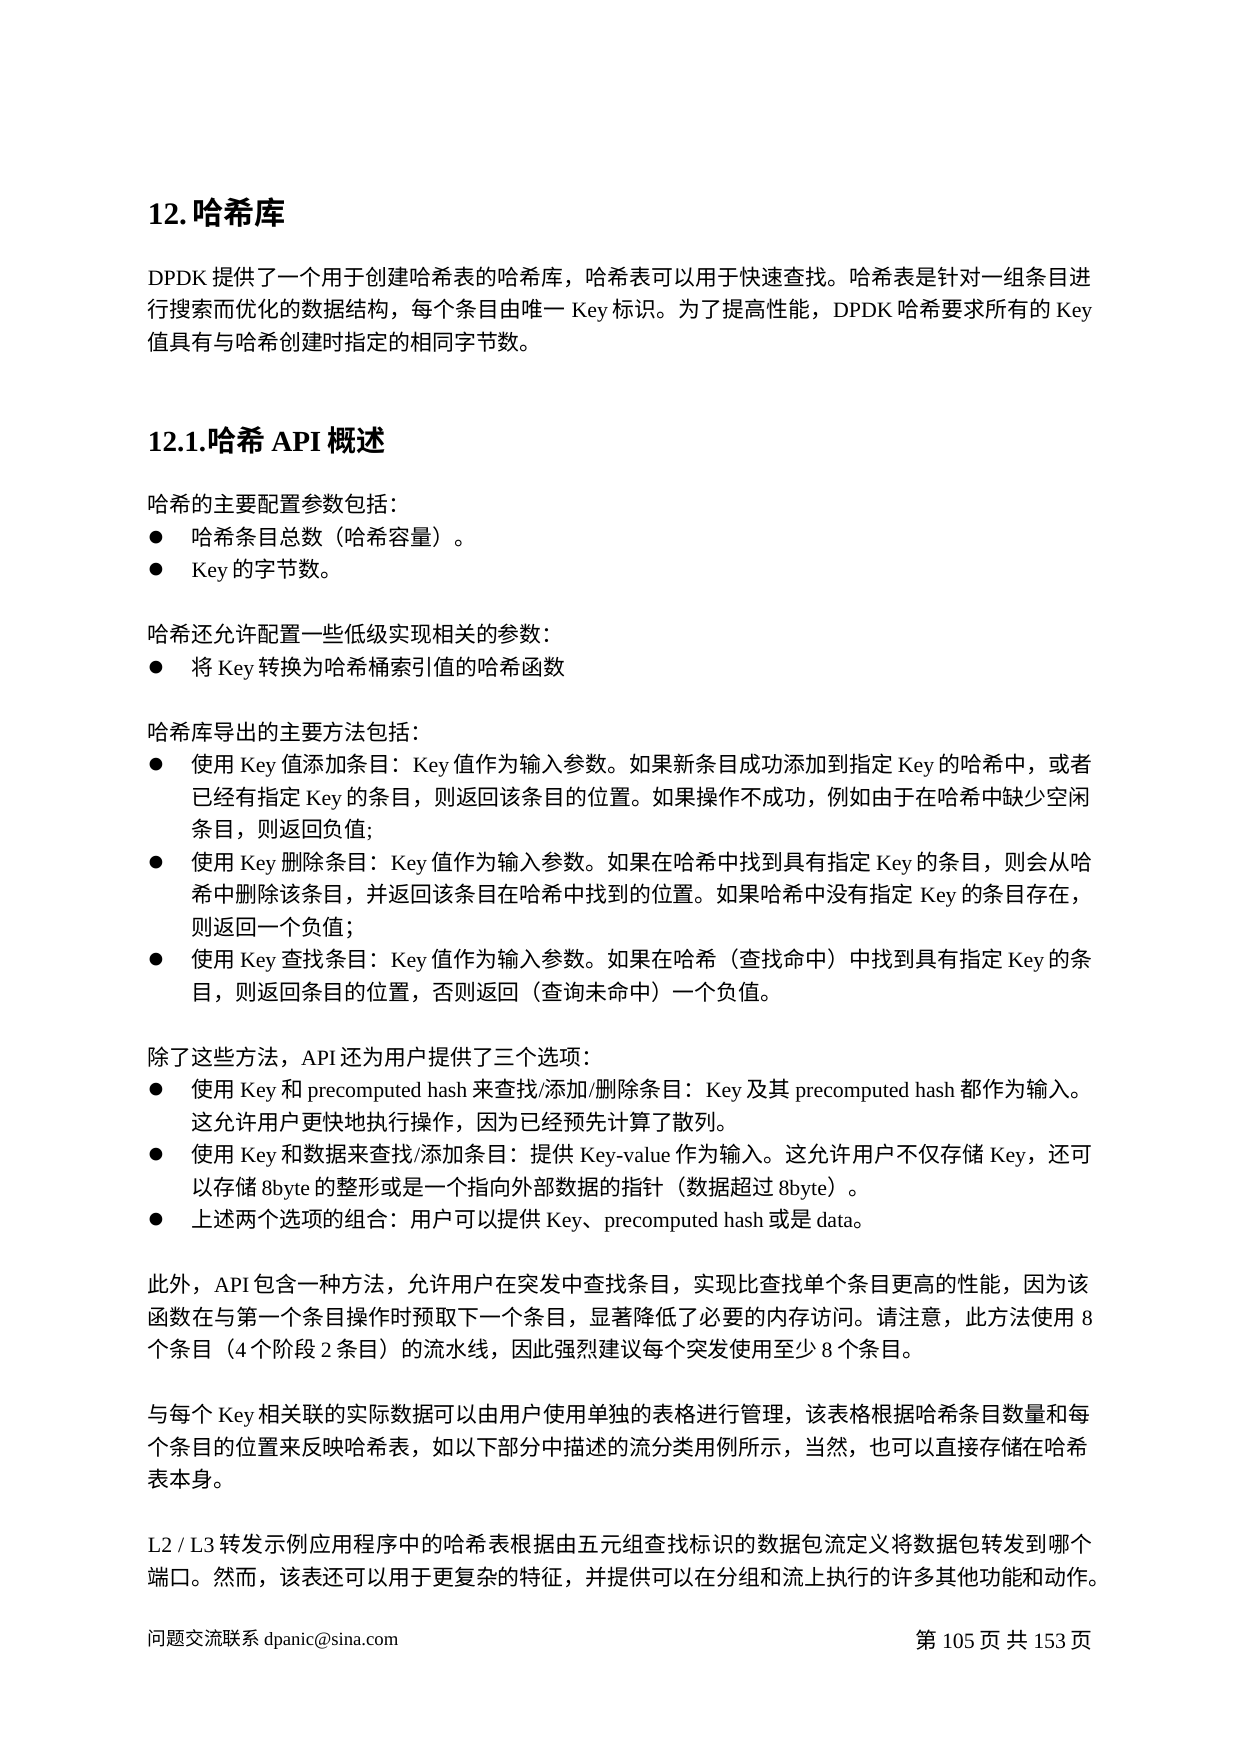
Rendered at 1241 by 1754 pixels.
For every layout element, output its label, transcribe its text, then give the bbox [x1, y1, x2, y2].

text 此外，API包含一种方法，允许用户在突发中查找条目，实现比查找单个条目更高的性能，因为该函数在与第一个条目操作时预取下一个条目，显著降低了必要的内存访问。请注意，此方法使用8个条目（4个阶段2条目）的流水线，因此强烈建议每个突发使用至少8个条目。 [148, 1267, 1092, 1364]
text 哈希还允许配置一些低级实现相关的参数： [148, 617, 1092, 649]
text 哈希的主要配置参数包括： [148, 487, 1092, 519]
list Key的字节数。 [148, 552, 1092, 584]
list 哈希条目总数（哈希容量）。 [148, 519, 1092, 552]
list 将Key转换为哈希桶索引值的哈希函数 [148, 649, 1092, 682]
text 哈希库导出的主要方法包括： [148, 714, 1092, 747]
list 使用Key和precomputed hash来查找/添加/删除条目：Key及其precomputed hash都作为输入。这允许用户更快地执行操作，因为已经预先计算了散列。 [148, 1072, 1092, 1137]
subtitle 哈希API概述 [148, 406, 1092, 471]
list 使用Key删除条目：Key值作为输入参数。如果在哈希中找到具有指定Key的条目，则会从哈希中删除该条目，并返回该条目在哈希中找到的位置。如果哈希中没有指定Key的条目存在，则返回一个负值； [148, 844, 1092, 942]
list 使用Key值添加条目：Key值作为输入参数。如果新条目成功添加到指定Key的哈希中，或者已经有指定Key的条目，则返回该条目的位置。如果操作不成功，例如由于在哈希中缺少空闲条目，则返回负值; [148, 747, 1092, 844]
text DPDK提供了一个用于创建哈希表的哈希库，哈希表可以用于快速查找。哈希表是针对一组条目进行搜索而优化的数据结构，每个条目由唯一Key标识。为了提高性能，DPDK哈希要求所有的Key值具有与哈希创建时指定的相同字节数。 [148, 259, 1092, 357]
text L2 / L3转发示例应用程序中的哈希表根据由五元组查找标识的数据包流定义将数据包转发到哪个端口。然而，该表还可以用于更复杂的特征，并提供可以在分组和流上执行的许多其他功能和动作。 [148, 1527, 1092, 1592]
text 与每个Key相关联的实际数据可以由用户使用单独的表格进行管理，该表格根据哈希条目数量和每个条目的位置来反映哈希表，如以下部分中描述的流分类用例所示，当然，也可以直接存储在哈希表本身。 [148, 1397, 1092, 1494]
subtitle 哈希库 [148, 178, 1092, 243]
list 使用Key和数据来查找/添加条目：提供Key-value作为输入。这允许用户不仅存储Key，还可以存储8byte的整形或是一个指向外部数据的指针（数据超过8byte）。 [148, 1137, 1092, 1202]
list 上述两个选项的组合：用户可以提供Key、precomputed hash或是data。 [148, 1202, 1092, 1234]
list 使用Key查找条目：Key值作为输入参数。如果在哈希（查找命中）中找到具有指定Key的条目，则返回条目的位置，否则返回（查询未命中）一个负值。 [148, 942, 1092, 1007]
text 除了这些方法，API还为用户提供了三个选项： [148, 1039, 1092, 1072]
